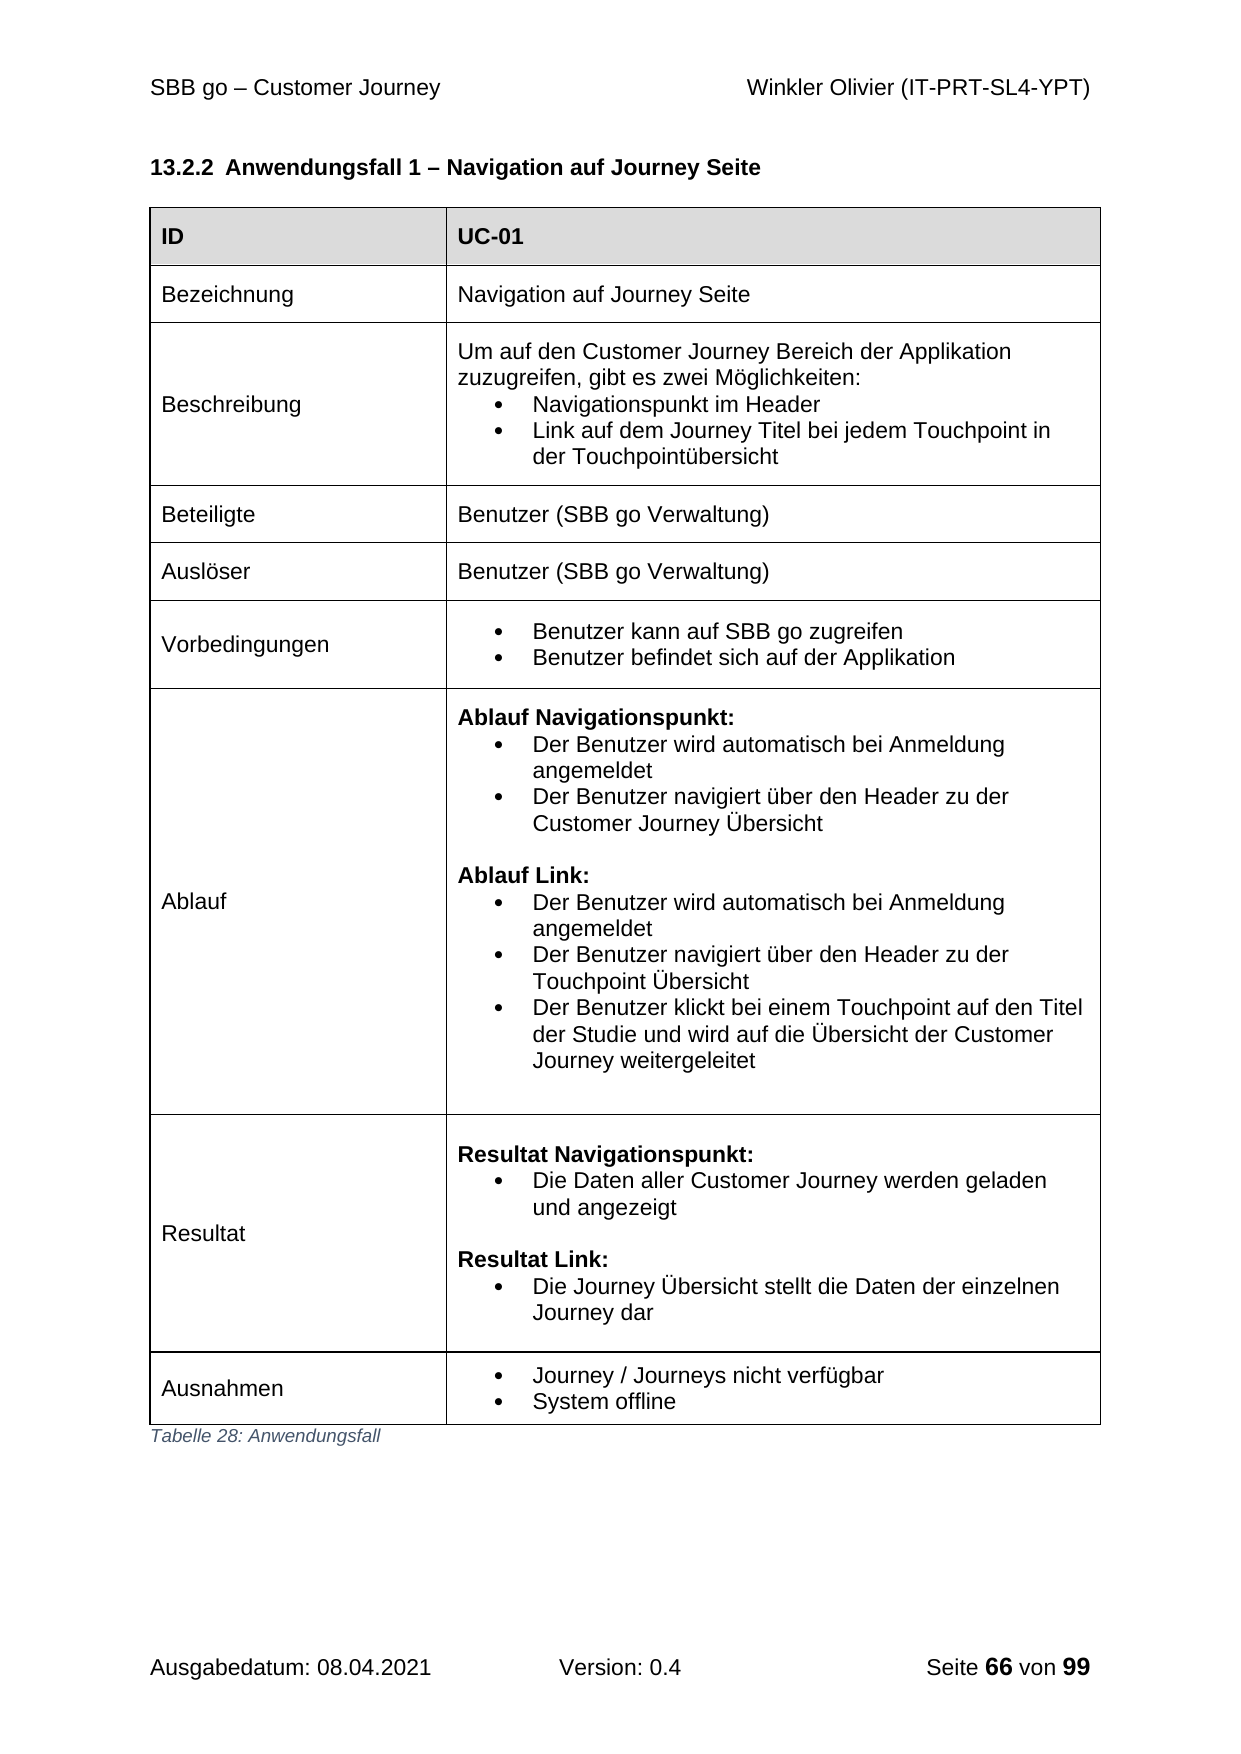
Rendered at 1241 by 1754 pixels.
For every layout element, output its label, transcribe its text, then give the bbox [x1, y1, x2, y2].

table_cell Bezeichnung [151, 266, 446, 322]
table_cell Resultat Navigationspunkt: Die Daten aller Customer Journey werden geladen und angezeigt Resultat Link: Die Journey Übersicht stellt die Daten der einzelnen Journey dar [447, 1115, 1100, 1351]
table_cell Um auf den Customer Journey Bereich der Applikation zuzugreifen, gibt es zwei Möglichkeiten: Navigationspunkt im Header Link auf dem Journey Titel bei jedem Touchpoint in der Touchpointübersicht [447, 323, 1100, 484]
table_header UC-01 [447, 208, 1100, 264]
table_cell Beteiligte [151, 486, 446, 542]
table_cell Journey / Journeys nicht verfügbar System offline [447, 1353, 1100, 1424]
table_cell Ablauf Navigationspunkt: Der Benutzer wird automatisch bei Anmeldung angemeldet Der Benutzer navigiert über den Header zu der Customer Journey Übersicht Ablauf Link: Der Benutzer wird automatisch bei Anmeldung angemeldet Der Benutzer navigiert über den Header zu der Touchpoint Übersicht Der Benutzer klickt bei einem Touchpoint auf den Titel der Studie und wird auf die Übersicht der Customer Journey weitergeleitet [447, 689, 1100, 1114]
table_cell Navigation auf Journey Seite [447, 266, 1100, 322]
table_cell Resultat [151, 1115, 446, 1351]
table_header ID [151, 208, 446, 264]
text Tabelle 28: Anwendungsfall [150, 1425, 1090, 1446]
table_cell Beschreibung [151, 323, 446, 484]
table_cell Vorbedingungen [151, 601, 446, 688]
table_cell Benutzer kann auf SBB go zugreifen Benutzer befindet sich auf der Applikation [447, 601, 1100, 688]
table_cell Ausnahmen [151, 1353, 446, 1424]
table_cell Benutzer (SBB go Verwaltung) [447, 543, 1100, 600]
table_cell Benutzer (SBB go Verwaltung) [447, 486, 1100, 542]
table_cell Auslöser [151, 543, 446, 600]
table_cell Ablauf [151, 689, 446, 1114]
subtitle Anwendungsfall 1 – Navigation auf Journey Seite [150, 154, 1090, 181]
